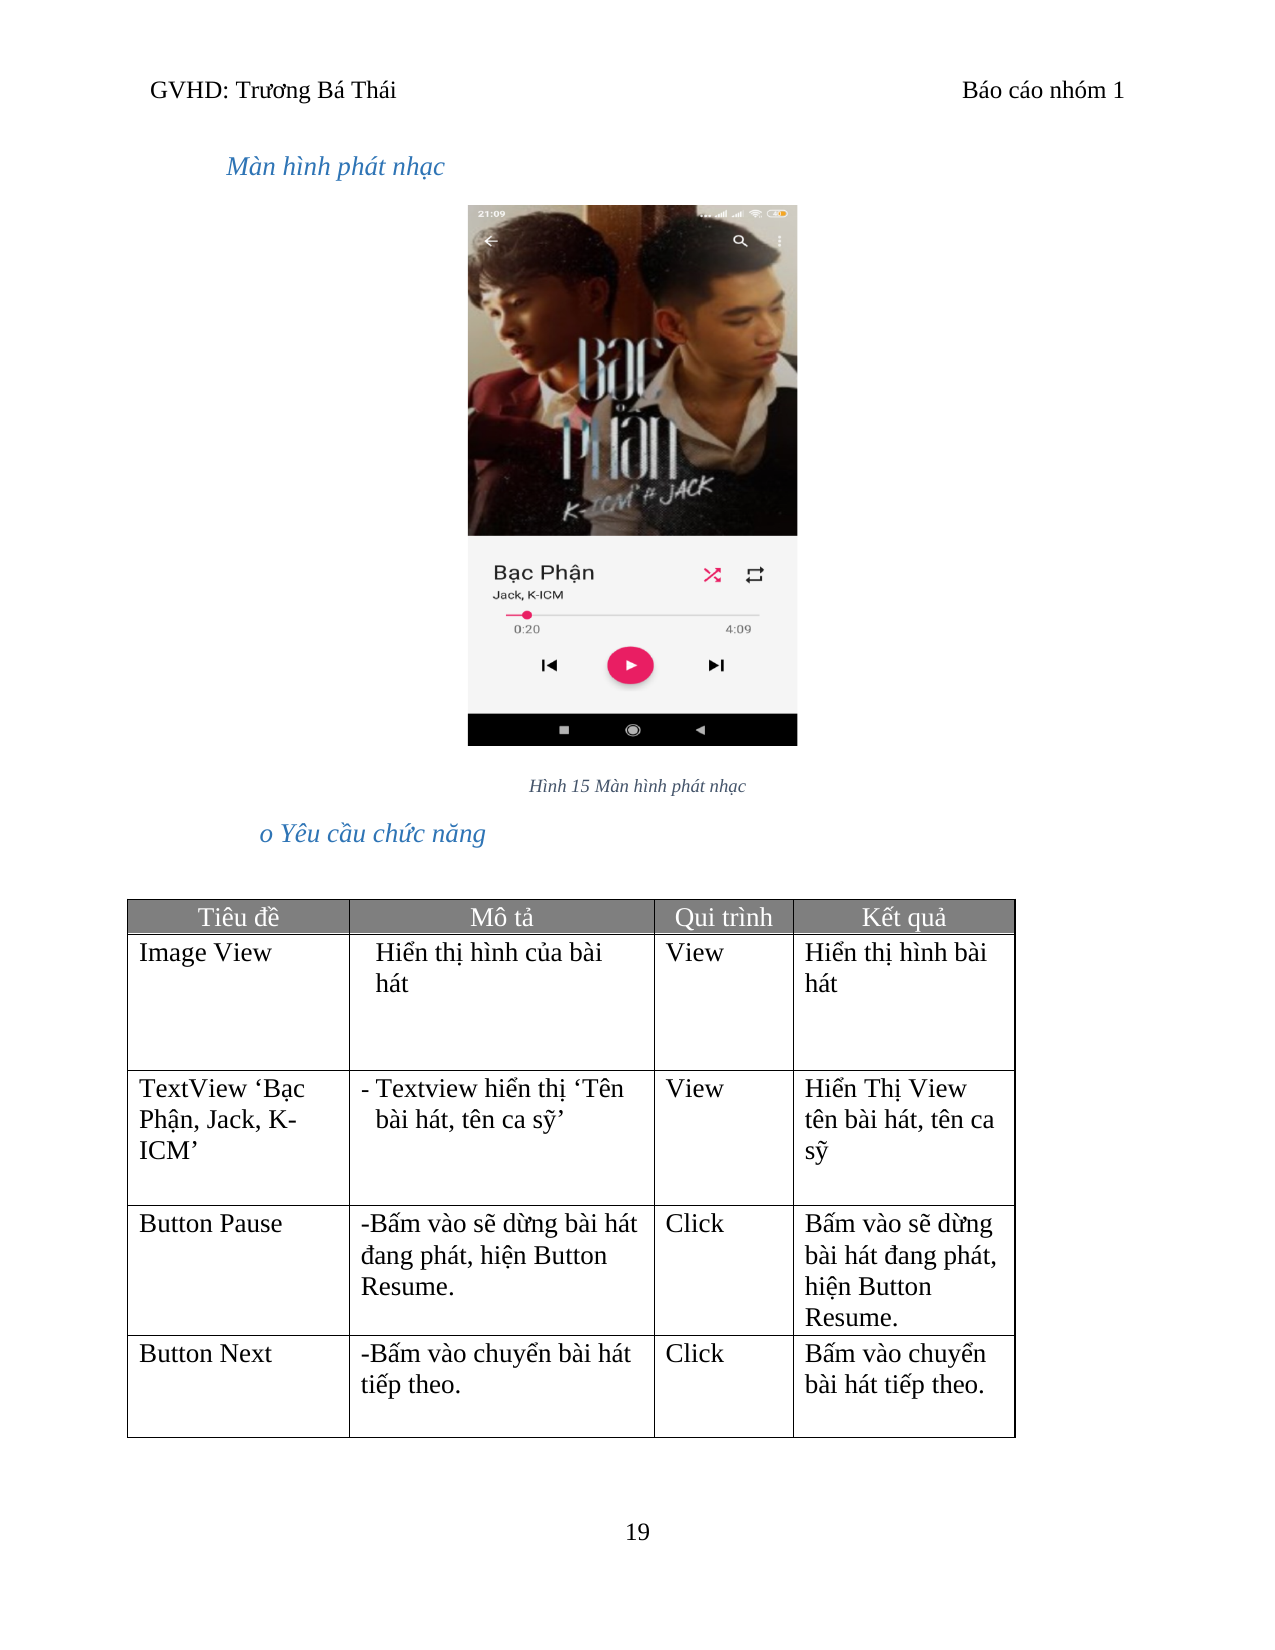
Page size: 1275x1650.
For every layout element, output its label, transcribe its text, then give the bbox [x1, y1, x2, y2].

table_cell View [655, 1071, 793, 1205]
table_cell Click [655, 1206, 793, 1334]
table_cell -Bấm vào sẽ dừng bài hát đang phát, hiện Button Resume. [350, 1206, 654, 1334]
table_cell TextView ‘Bạc Phận, Jack, K-ICM’ [128, 1071, 349, 1205]
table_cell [794, 1336, 1014, 1437]
text Hình 15 Màn hình phát nhạc [150, 774, 1125, 796]
table_cell Bấm vào sẽ dừng bài hát đang phát, hiện Button Resume. [794, 1206, 1014, 1334]
table_header Tiêu đề [128, 900, 349, 933]
table_cell -Bấm vào chuyển bài hát tiếp theo. [350, 1336, 654, 1437]
subtitle o Yêu cầu chức năng [150, 817, 486, 848]
table_cell Button Pause [128, 1206, 349, 1334]
table_cell Image View [128, 935, 349, 1069]
picture [467, 205, 798, 746]
table_cell Button Next [128, 1336, 349, 1437]
table_header Qui trình [655, 900, 793, 933]
table_cell Textview hiển thị ‘Tên bài hát, tên ca sỹ’ [350, 1071, 654, 1205]
table_header Kết quả [794, 900, 1014, 933]
table_cell Hiển thị hình bài hát [794, 935, 1014, 1069]
table_header Mô tả [350, 900, 654, 933]
table_cell Hiển Thị View tên bài hát, tên ca sỹ [794, 1071, 1014, 1205]
subtitle Màn hình phát nhạc [226, 150, 936, 181]
table_cell View [655, 935, 793, 1069]
table_cell Click [655, 1336, 793, 1437]
table_cell Hiển thị hình của bài hát [350, 935, 654, 1069]
